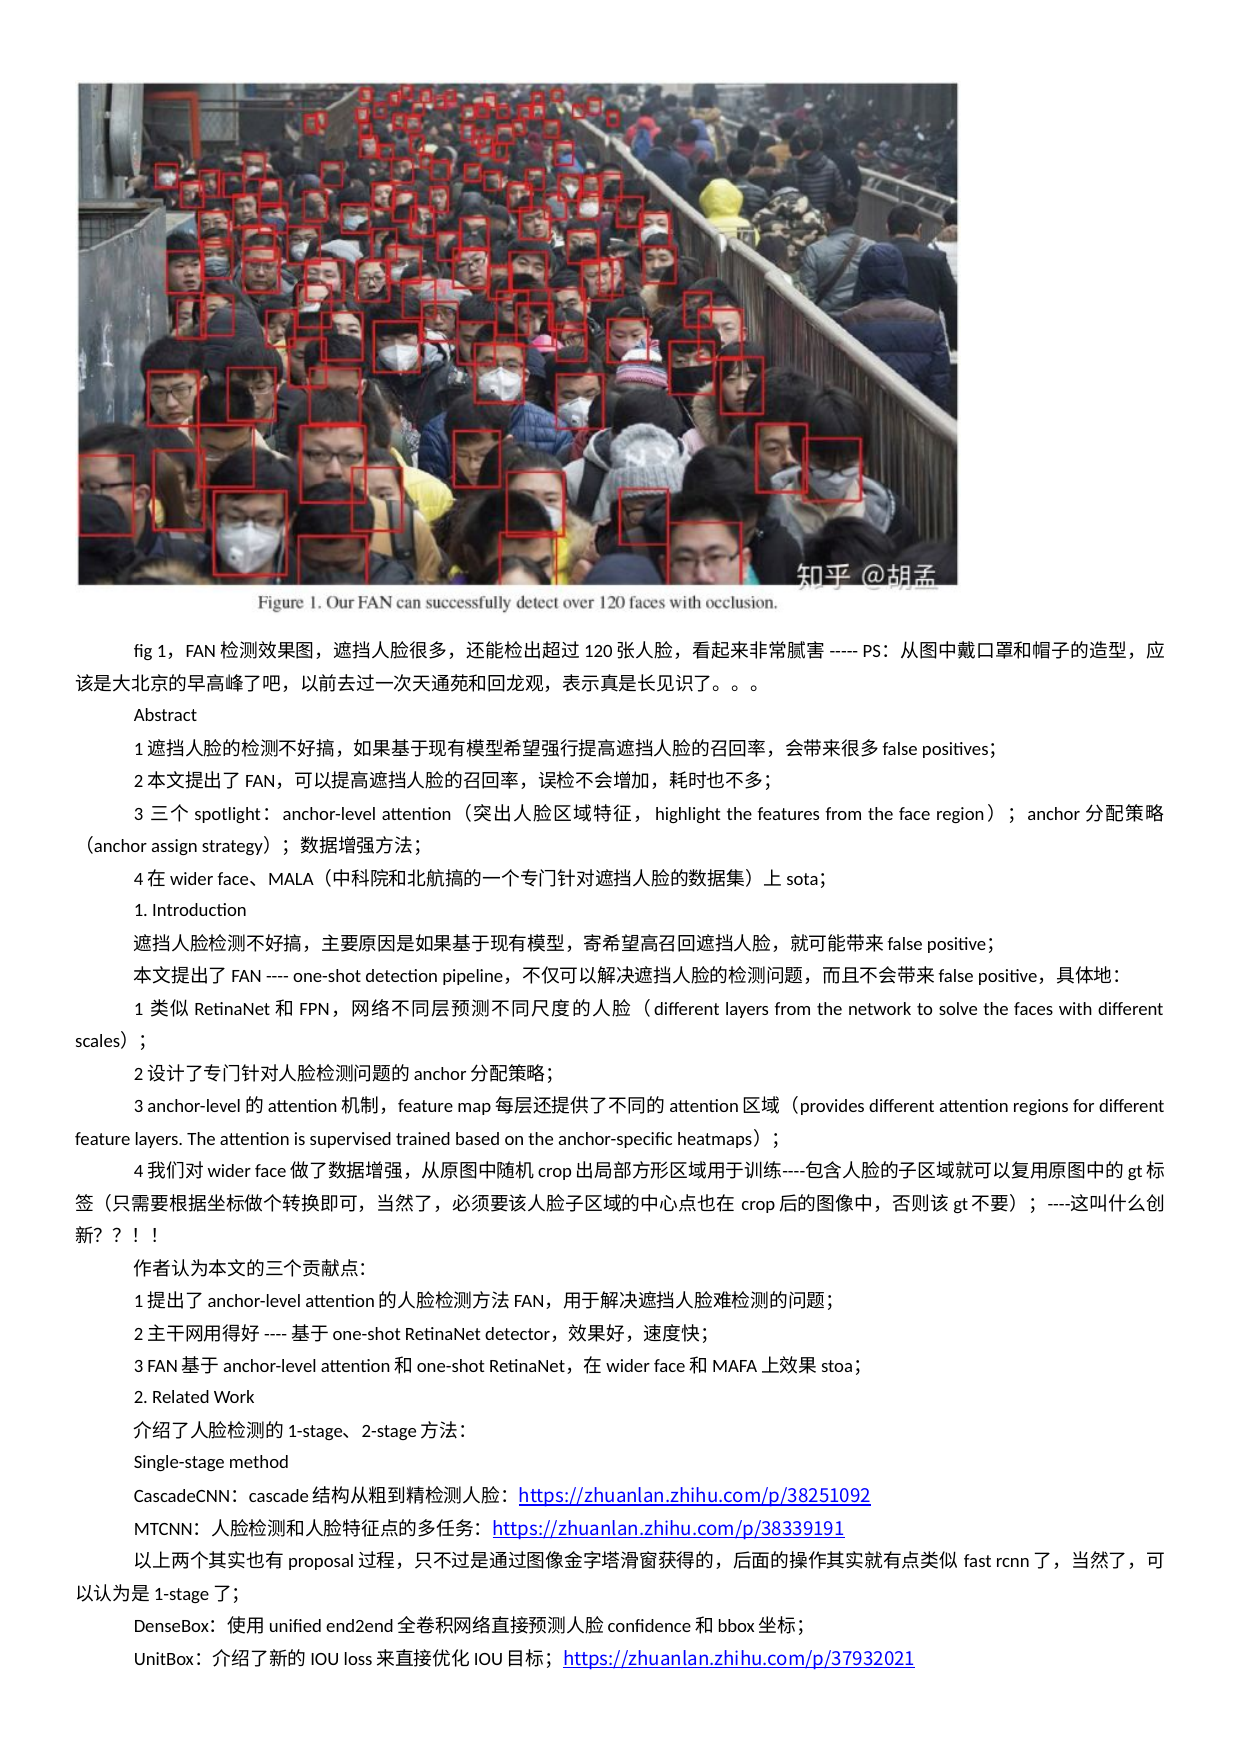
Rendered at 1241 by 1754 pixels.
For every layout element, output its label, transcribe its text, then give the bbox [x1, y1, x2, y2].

text DenseBox：使用unified end2end全卷积网络直接预测人脸confidence和bbox坐标； [75, 1608, 1165, 1641]
text 2 本文提出了FAN，可以提高遮挡人脸的召回率，误检不会增加，耗时也不多； [75, 763, 1165, 796]
picture [75, 80, 961, 616]
text 本文提出了FAN ---- one-shot detection pipeline，不仅可以解决遮挡人脸的检测问题，而且不会带来false positive，具体地： [75, 958, 1165, 991]
text fig 1，FAN检测效果图，遮挡人脸很多，还能检出超过120张人脸，看起来非常腻害 ----- PS：从图中戴口罩和帽子的造型，应该是大北京的早高峰了吧，以前去过一次天通苑和回龙观，表示真是长见识了。。。 [75, 633, 1165, 698]
text 3 anchor-level的attention机制，feature map每层还提供了不同的attention区域（provides different attention regions for different feature layers. The attention is supervised trained based on the anchor-specific heatmaps）； [75, 1088, 1165, 1153]
text UnitBox：介绍了新的IOU loss来直接优化IOU目标；https://zhuanlan.zhihu.com/p/37932021 [75, 1641, 1165, 1673]
text 遮挡人脸检测不好搞，主要原因是如果基于现有模型，寄希望高召回遮挡人脸，就可能带来false positive； [75, 926, 1165, 958]
text CascadeCNN：cascade结构从粗到精检测人脸：https://zhuanlan.zhihu.com/p/38251092 [75, 1478, 1165, 1511]
text 2. Related Work [75, 1381, 1165, 1413]
text 3 三个spotlight：anchor-level attention（突出人脸区域特征，highlight the features from the face region）；anchor分配策略（anchor assign strategy）；数据增强方法； [75, 796, 1165, 861]
text 1 提出了anchor-level attention的人脸检测方法FAN，用于解决遮挡人脸难检测的问题； [75, 1283, 1165, 1316]
text 1 类似RetinaNet和FPN，网络不同层预测不同尺度的人脸（different layers from the network to solve the faces with different scales）； [75, 991, 1165, 1056]
text 作者认为本文的三个贡献点： [75, 1251, 1165, 1283]
text 2 主干网用得好 ---- 基于one-shot RetinaNet detector，效果好，速度快； [75, 1316, 1165, 1348]
text Single-stage method [75, 1446, 1165, 1478]
text 4 在wider face、MALA（中科院和北航搞的一个专门针对遮挡人脸的数据集）上sota； [75, 861, 1165, 893]
text 2 设计了专门针对人脸检测问题的anchor分配策略； [75, 1056, 1165, 1088]
text Abstract [75, 698, 1165, 731]
text 以上两个其实也有proposal过程，只不过是通过图像金字塔滑窗获得的，后面的操作其实就有点类似fast rcnn了，当然了，可以认为是1-stage了； [75, 1543, 1165, 1608]
text 4 我们对wider face做了数据增强，从原图中随机crop出局部方形区域用于训练----包含人脸的子区域就可以复用原图中的gt标签（只需要根据坐标做个转换即可，当然了，必须要该人脸子区域的中心点也在crop后的图像中，否则该gt不要）；----这叫什么创新？？！！ [75, 1153, 1165, 1251]
text 1 遮挡人脸的检测不好搞，如果基于现有模型希望强行提高遮挡人脸的召回率，会带来很多false positives； [75, 731, 1165, 763]
text 1. Introduction [75, 893, 1165, 926]
text MTCNN：人脸检测和人脸特征点的多任务：https://zhuanlan.zhihu.com/p/38339191 [75, 1511, 1165, 1543]
text 3 FAN基于anchor-level attention和one-shot RetinaNet，在wider face和MAFA上效果stoa； [75, 1348, 1165, 1381]
text 介绍了人脸检测的1-stage、2-stage方法： [75, 1413, 1165, 1446]
